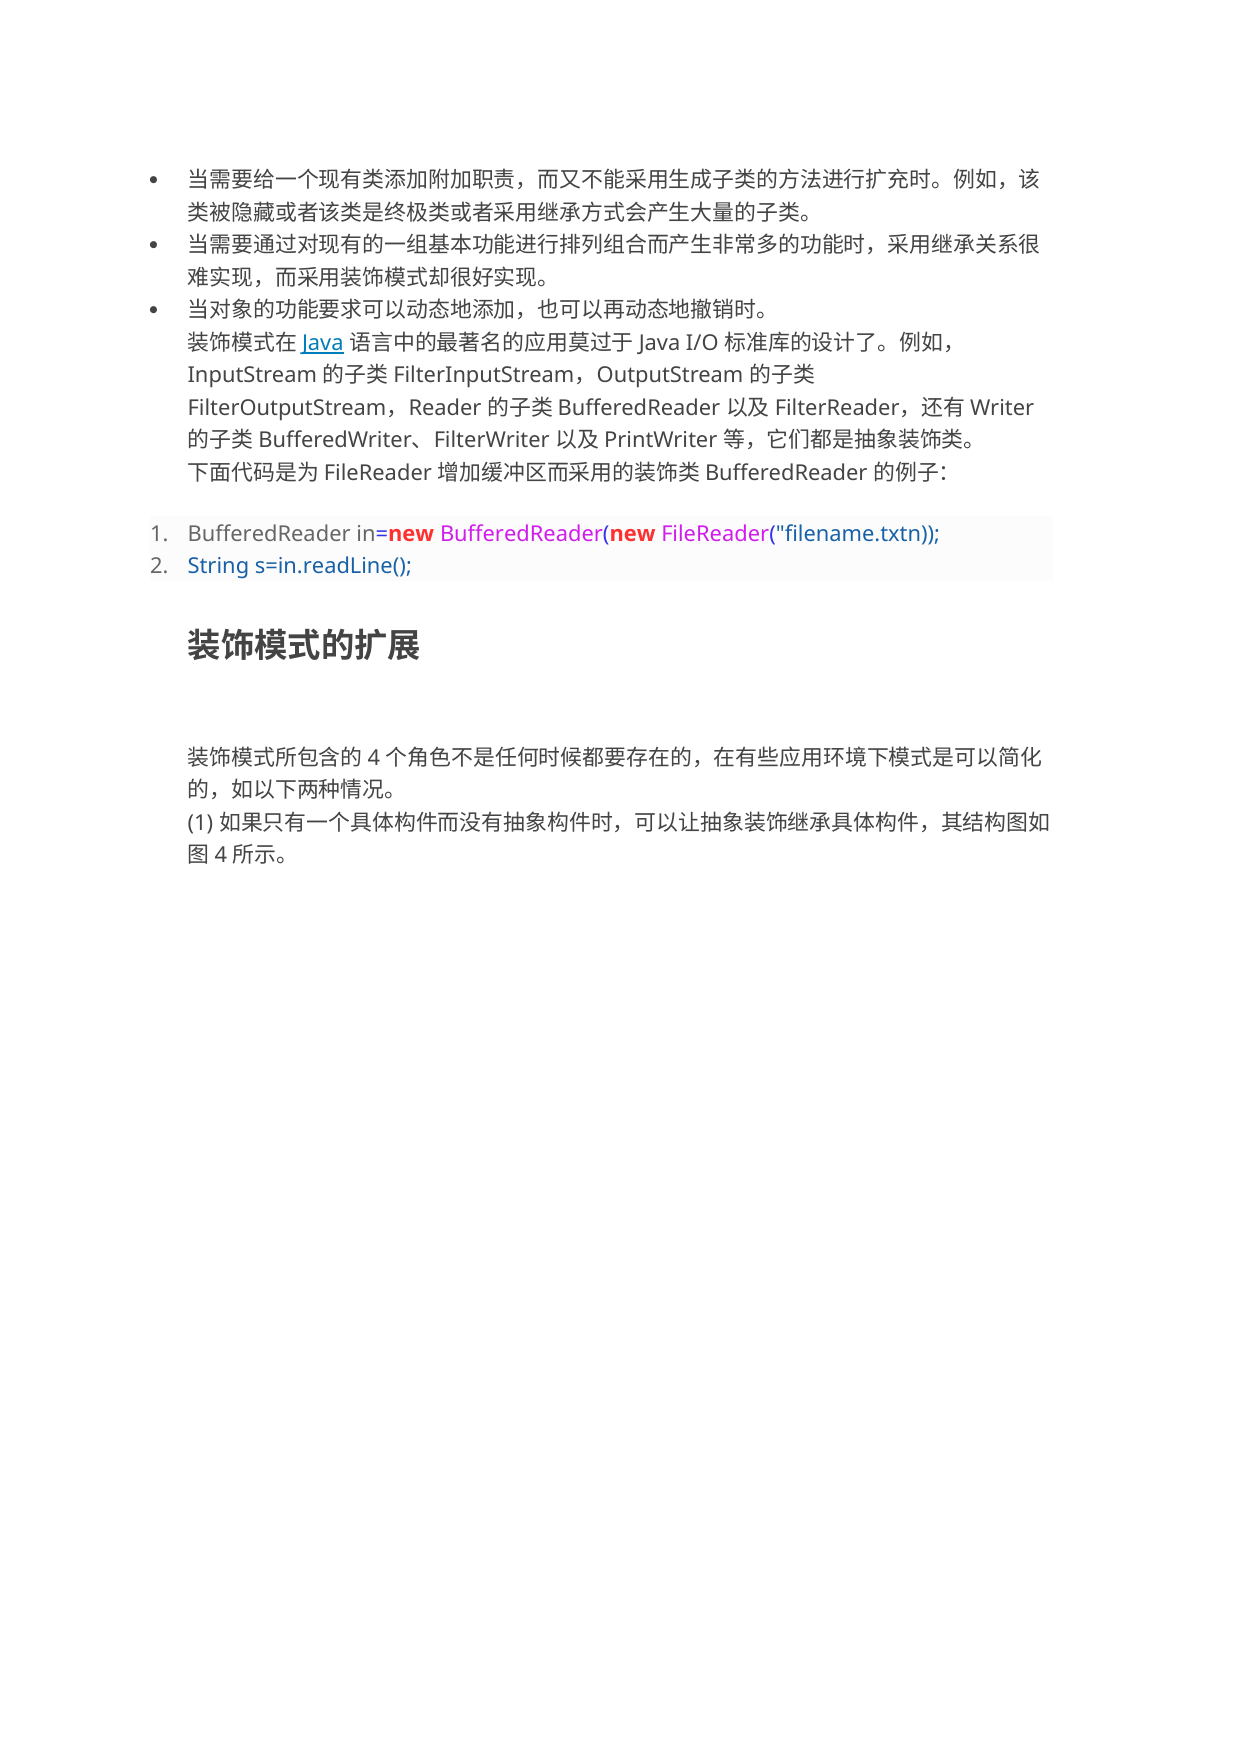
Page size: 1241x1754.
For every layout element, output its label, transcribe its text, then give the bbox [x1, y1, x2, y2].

list 当需要给一个现有类添加附加职责，而又不能采用生成子类的方法进行扩充时。例如，该类被隐藏或者该类是终极类或者采用继承方式会产生大量的子类。 [150, 162, 1053, 227]
list BufferedReader in=new BufferedReader(new FileReader("filename.txtn)); [150, 516, 1053, 549]
list 当需要通过对现有的一组基本功能进行排列组合而产生非常多的功能时，采用继承关系很难实现，而采用装饰模式却很好实现。 [150, 227, 1053, 292]
list String s=in.readLine(); [150, 549, 1053, 581]
text 装饰模式所包含的 4 个角色不是任何时候都要存在的，在有些应用环境下模式是可以简化的，如以下两种情况。 (1) 如果只有一个具体构件而没有抽象构件时，可以让抽象装饰继承具体构件，其结构图如图 4 所示。 [187, 739, 1053, 869]
list 当对象的功能要求可以动态地添加，也可以再动态地撤销时。 装饰模式在 Java 语言中的最著名的应用莫过于 Java I/O 标准库的设计了。例如，InputStream 的子类 FilterInputStream，OutputStream 的子类 FilterOutputStream，Reader 的子类 BufferedReader 以及 FilterReader，还有 Writer 的子类 BufferedWriter、FilterWriter 以及 PrintWriter 等，它们都是抽象装饰类。 下面代码是为 FileReader 增加缓冲区而采用的装饰类 BufferedReader 的例子： [150, 292, 1053, 487]
subtitle 装饰模式的扩展 [187, 610, 1053, 675]
